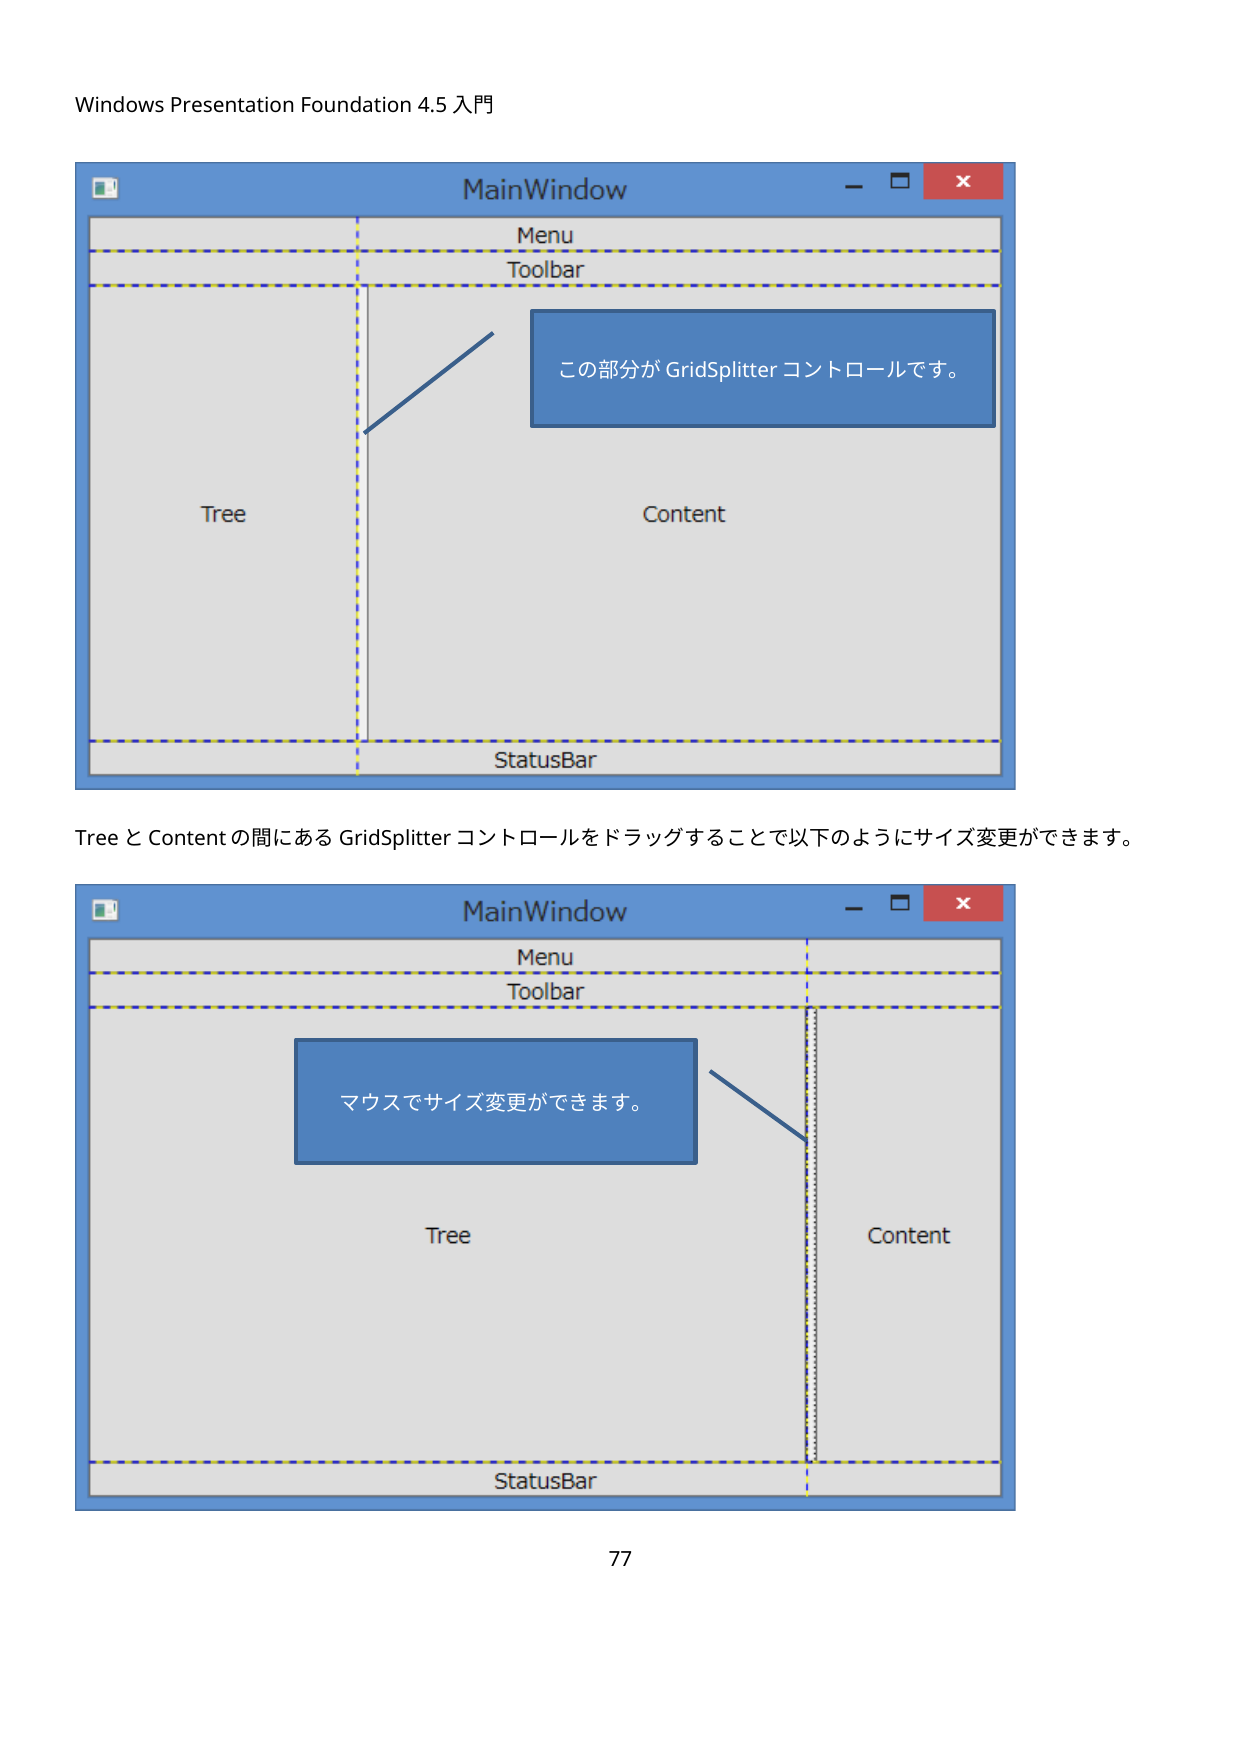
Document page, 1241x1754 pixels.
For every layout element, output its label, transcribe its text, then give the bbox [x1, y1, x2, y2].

text TreeとContentの間にあるGridSplitterコントロールをドラッグすることで以下のようにサイズ変更ができます。 [75, 821, 1165, 853]
picture [75, 884, 1016, 1511]
picture [75, 162, 1016, 790]
